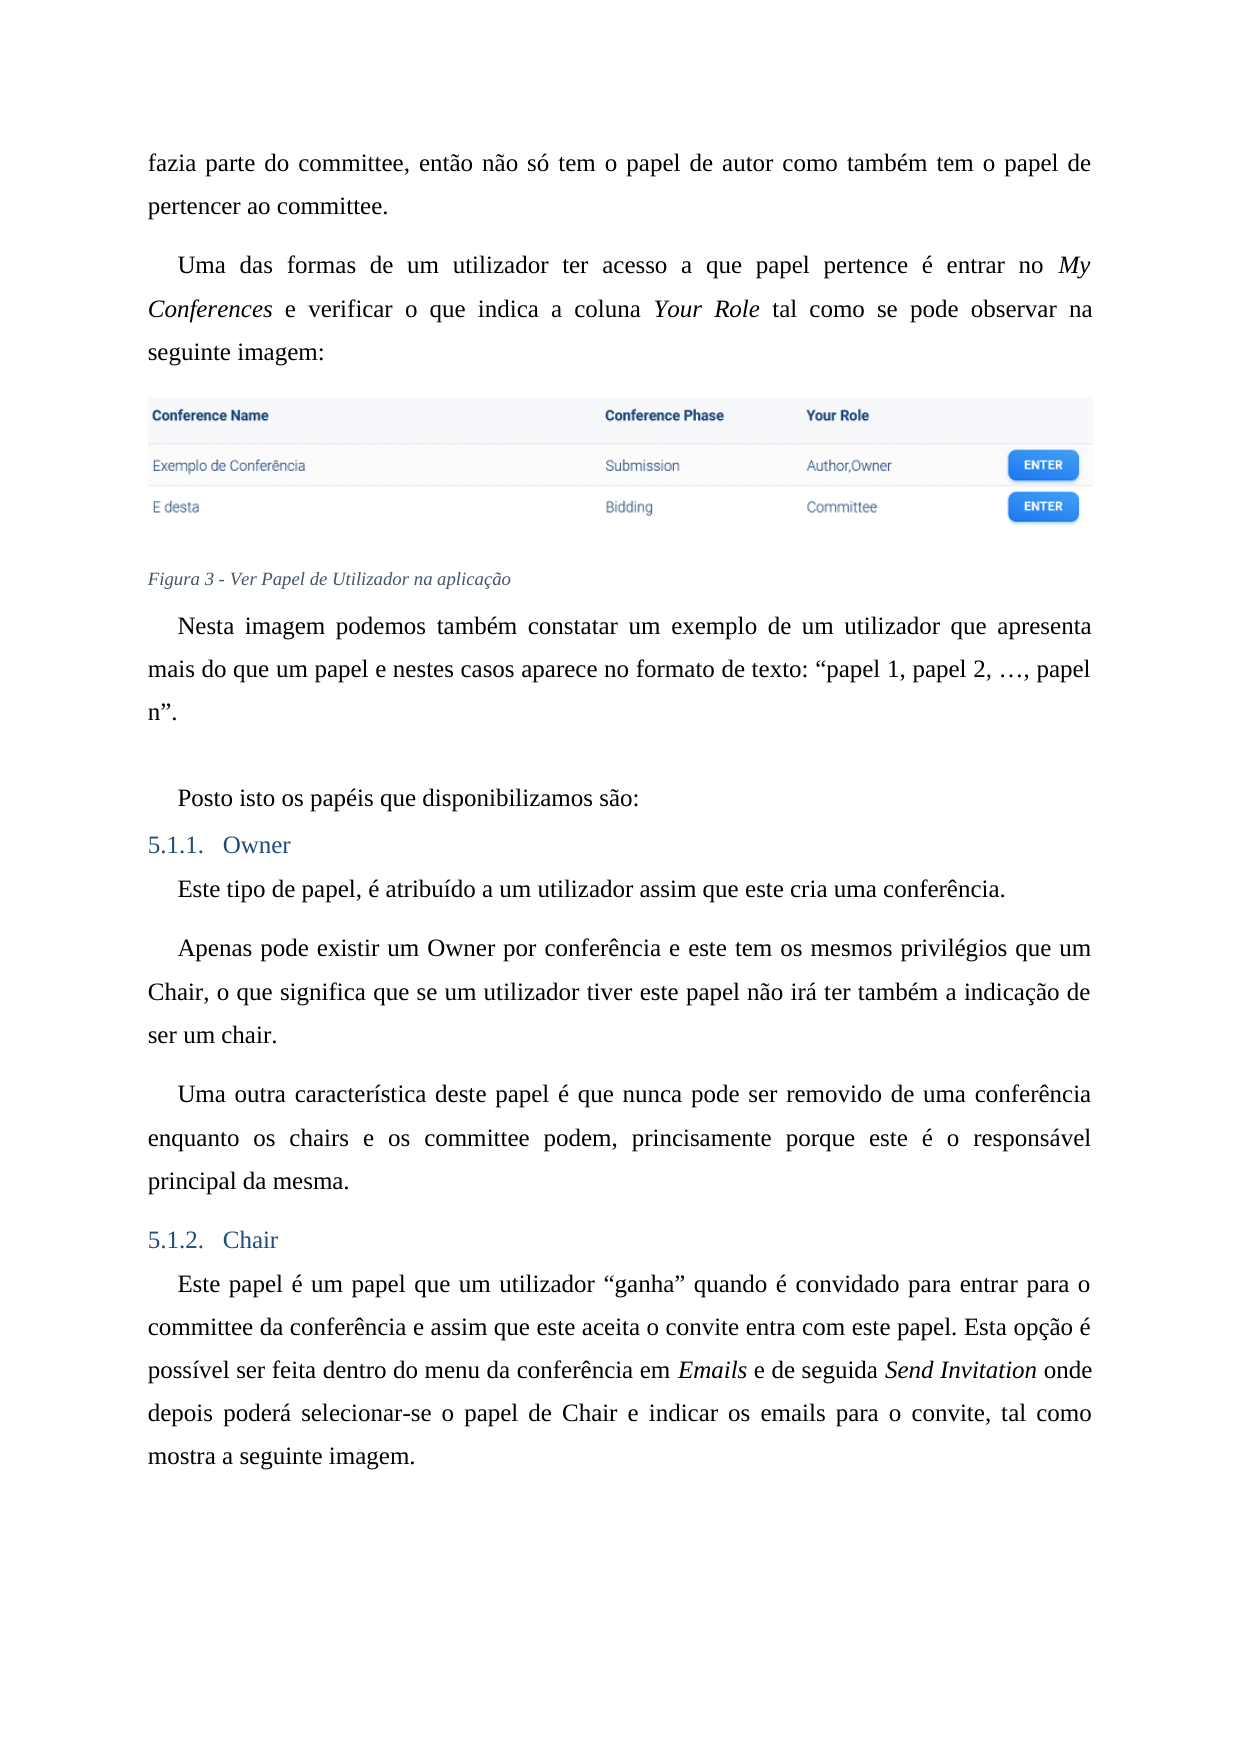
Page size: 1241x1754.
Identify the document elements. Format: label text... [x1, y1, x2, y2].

subtitle Chair [148, 1226, 1092, 1254]
text Nesta imagem podemos também constatar um exemplo de um utilizador que apresenta mais do que um papel e nestes casos aparece no formato de texto: “papel 1, papel 2, …, papel n”. [148, 611, 1092, 726]
subtitle Owner [148, 831, 1092, 859]
picture [147, 396, 1093, 538]
text Posto isto os papéis que disponibilizamos são: [148, 783, 1092, 812]
text Uma outra característica deste papel é que nunca pode ser removido de uma conferência enquanto os chairs e os committee podem, princisamente porque este é o responsável principal da mesma. [148, 1079, 1092, 1194]
text Uma das formas de um utilizador ter acesso a que papel pertence é entrar no My Conferences e verificar o que indica a coluna Your Role tal como se pode observar na seguinte imagem: [148, 251, 1092, 366]
text Este papel é um papel que um utilizador “ganha” quando é convidado para entrar para o committee da conferência e assim que este aceita o convite entra com este papel. Esta opção é possível ser feita dentro do menu da conferência em Emails e de seguida Send Invitation onde depois poderá selecionar-se o papel de Chair e indicar os emails para o convite, tal como mostra a seguinte imagem. [148, 1269, 1092, 1470]
text Este tipo de papel, é atribuído a um utilizador assim que este cria uma conferência. [148, 874, 1092, 902]
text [148, 148, 1092, 219]
text Apenas pode existir um Owner por conferência e este tem os mesmos privilégios que um Chair, o que significa que se um utilizador tiver este papel não irá ter também a indicação de ser um chair. [148, 933, 1092, 1048]
text Figura 3 - Ver Papel de Utilizador na aplicação [148, 568, 1092, 590]
